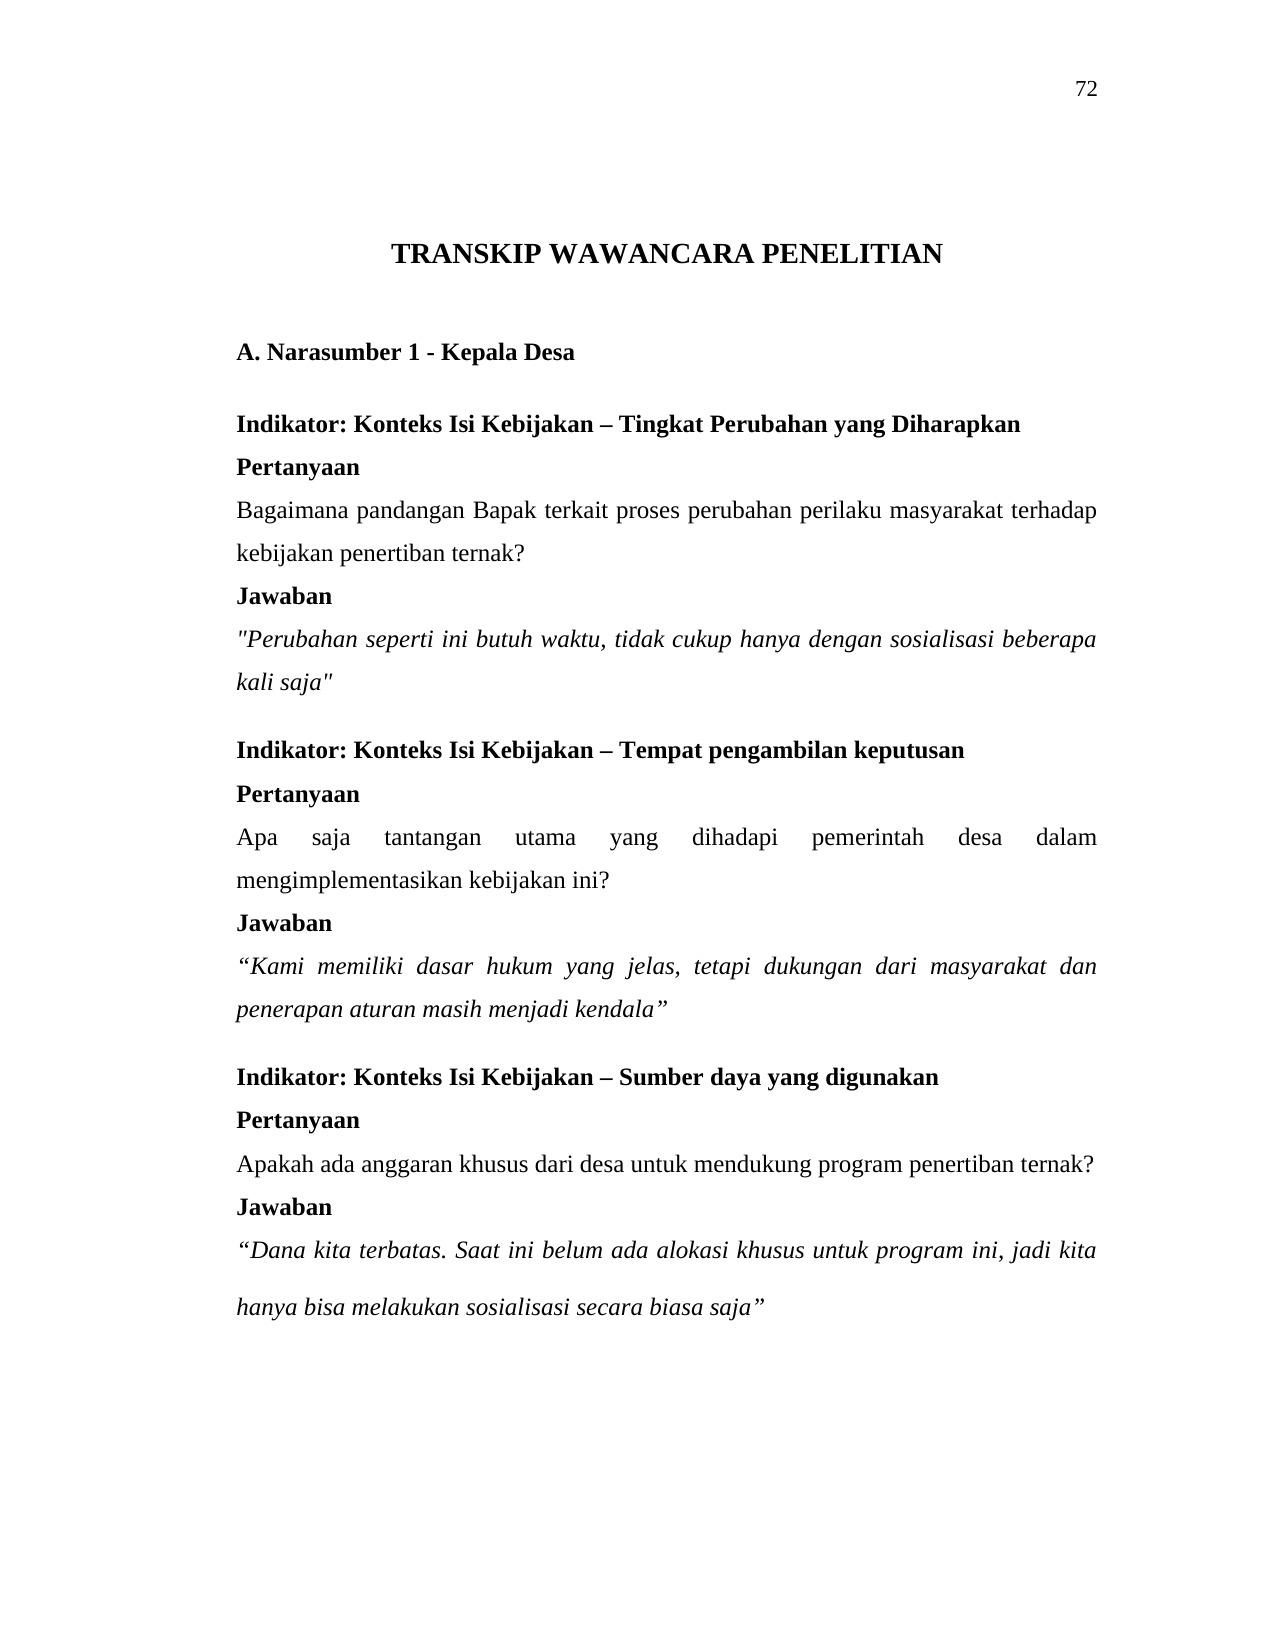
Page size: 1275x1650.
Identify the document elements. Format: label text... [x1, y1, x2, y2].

text Apakah ada anggaran khusus dari desa untuk mendukung program penertiban ternak? [236, 1149, 1098, 1177]
text “Dana kita terbatas. Saat ini belum ada alokasi khusus untuk program ini, jadi kita hanya bisa melakukan sosialisasi secara biasa saja” [236, 1235, 1098, 1321]
text Jawaban [236, 908, 1098, 937]
text Jawaban [236, 1192, 1098, 1221]
text Pertanyaan [236, 1106, 1098, 1134]
text Apa saja tantangan utama yang dihadapi pemerintah desa dalam mengimplementasikan kebijakan ini? [236, 822, 1098, 894]
text Jawaban [236, 581, 1098, 610]
text TRANSKIP WAWANCARA PENELITIAN [236, 236, 1098, 270]
text Indikator: Konteks Isi Kebijakan – Tempat pengambilan keputusan [236, 736, 1098, 764]
text “Kami memiliki dasar hukum yang jelas, tetapi dukungan dari masyarakat dan penerapan aturan masih menjadi kendala” [236, 951, 1098, 1023]
text Pertanyaan [236, 452, 1098, 481]
text Indikator: Konteks Isi Kebijakan – Sumber daya yang digunakan [236, 1062, 1098, 1091]
text "Perubahan seperti ini butuh waktu, tidak cukup hanya dengan sosialisasi beberapa kali saja" [236, 624, 1098, 696]
text A. Narasumber 1 - Kepala Desa [236, 337, 1098, 366]
text Pertanyaan [236, 779, 1098, 807]
text Indikator: Konteks Isi Kebijakan – Tingkat Perubahan yang Diharapkan [236, 409, 1098, 437]
text Bagaimana pandangan Bapak terkait proses perubahan perilaku masyarakat terhadap kebijakan penertiban ternak? [236, 495, 1098, 567]
